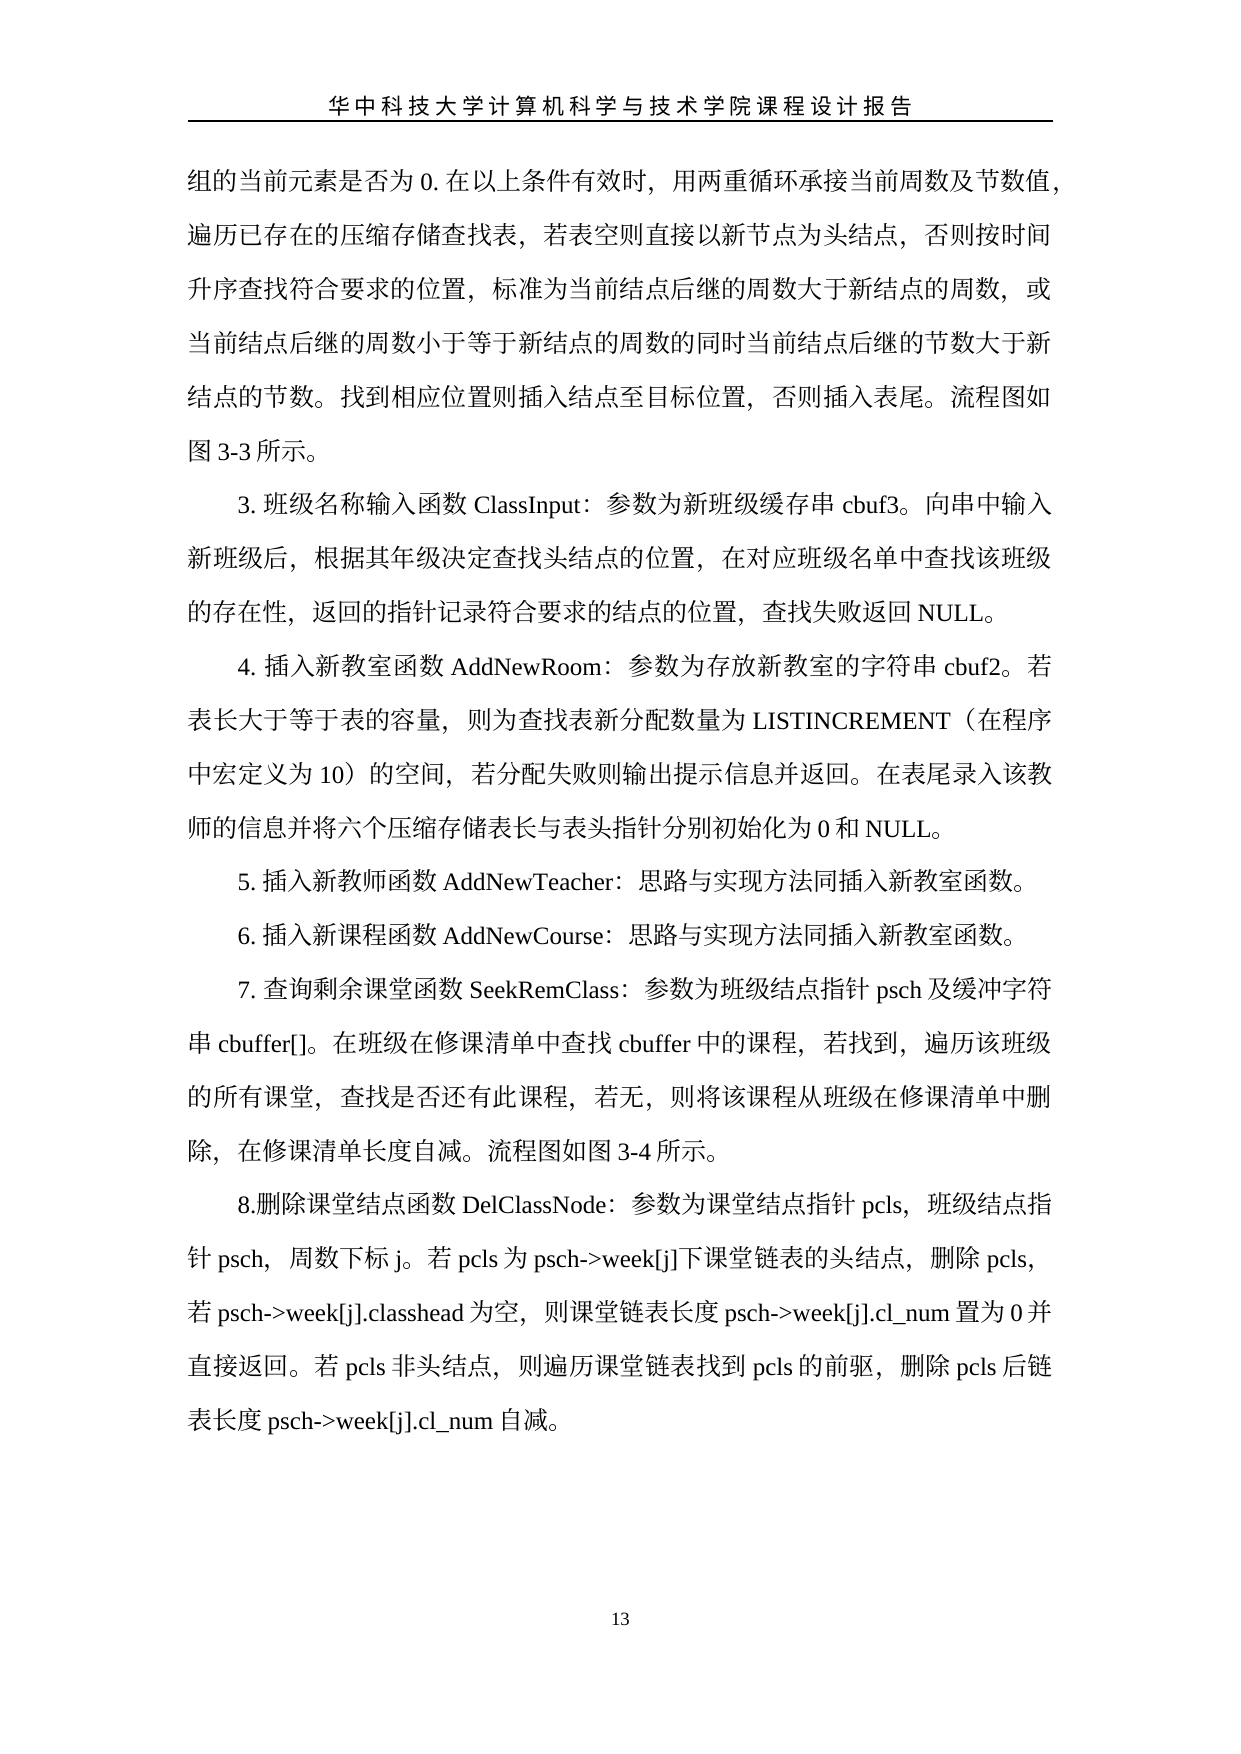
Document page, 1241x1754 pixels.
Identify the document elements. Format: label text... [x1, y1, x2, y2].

text 3. 班级名称输入函数ClassInput：参数为新班级缓存串cbuf3。向串中输入新班级后，根据其年级决定查找头结点的位置，在对应班级名单中查找该班级的存在性，返回的指针记录符合要求的结点的位置，查找失败返回NULL。 [187, 485, 1053, 629]
text 5. 插入新教师函数AddNewTeacher：思路与实现方法同插入新教室函数。 [187, 862, 1053, 898]
text 6. 插入新课程函数AddNewCourse：思路与实现方法同插入新教室函数。 [187, 916, 1053, 952]
text 8.删除课堂结点函数DelClassNode：参数为课堂结点指针pcls，班级结点指针psch，周数下标j。若pcls为psch->week[j]下课堂链表的头结点，删除pcls，若psch->week[j].classhead为空，则课堂链表长度psch->week[j].cl_num置为0并直接返回。若pcls非头结点，则遍历课堂链表找到pcls的前驱，删除pcls后链表长度psch->week[j].cl_num自减。 [187, 1185, 1053, 1437]
text 4. 插入新教室函数AddNewRoom：参数为存放新教室的字符串cbuf2。若表长大于等于表的容量，则为查找表新分配数量为LISTINCREMENT（在程序中宏定义为10）的空间，若分配失败则输出提示信息并返回。在表尾录入该教师的信息并将六个压缩存储表长与表头指针分别初始化为0和NULL。 [187, 647, 1053, 844]
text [187, 162, 1053, 467]
text 7. 查询剩余课堂函数SeekRemClass：参数为班级结点指针psch及缓冲字符串cbuffer[]。在班级在修课清单中查找cbuffer中的课程，若找到，遍历该班级的所有课堂，查找是否还有此课程，若无，则将该课程从班级在修课清单中删除，在修课清单长度自减。流程图如图3-4所示。 [187, 970, 1053, 1167]
